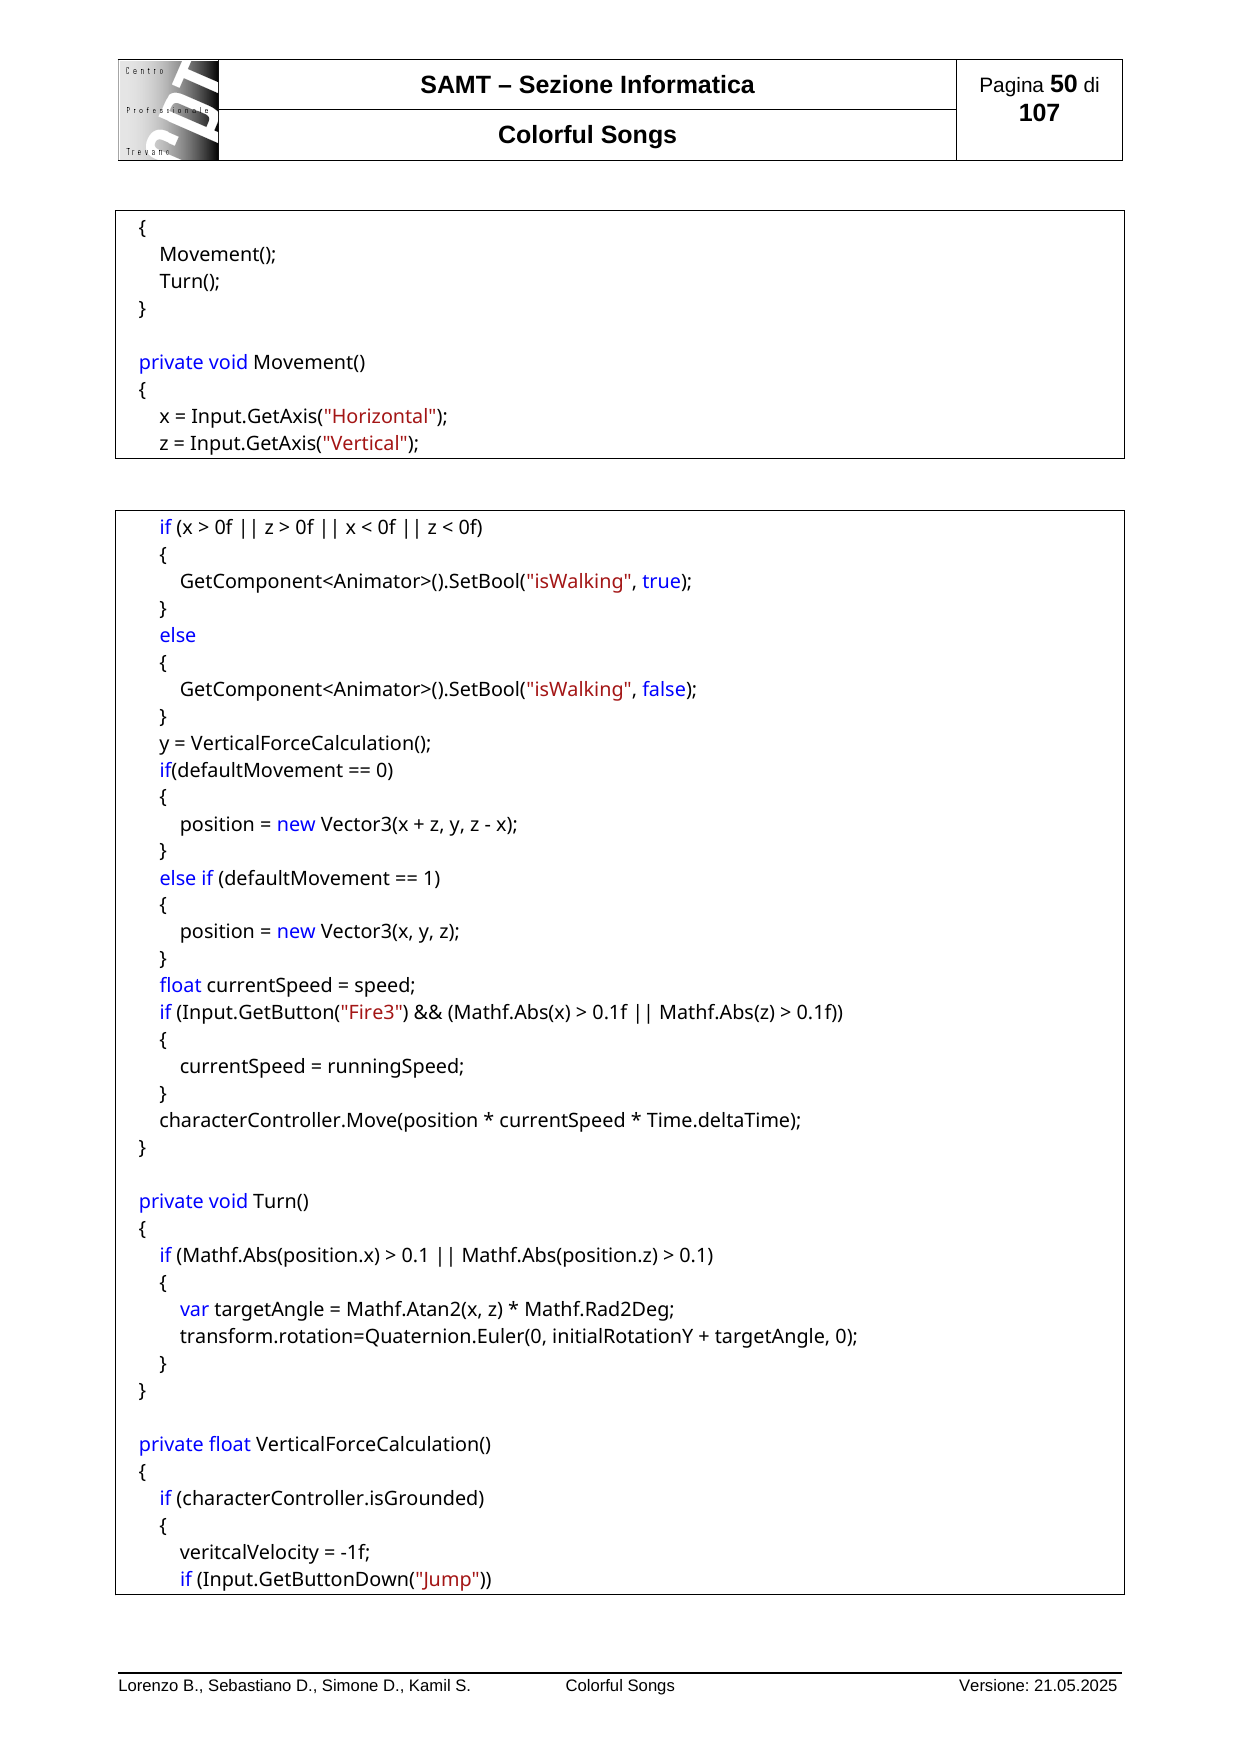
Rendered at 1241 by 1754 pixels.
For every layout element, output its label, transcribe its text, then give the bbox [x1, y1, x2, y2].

text } [118, 294, 1122, 321]
text GetComponent<Animator>().SetBool("isWalking", false); [118, 675, 1122, 702]
text } [118, 1079, 1122, 1107]
picture [118, 60, 219, 160]
text } [118, 1133, 1122, 1161]
text veritcalVelocity = -1f; [118, 1538, 1122, 1562]
text private void Turn() [118, 1187, 1122, 1214]
text } [118, 837, 1122, 864]
text var targetAngle = Mathf.Atan2(x, z) * Mathf.Rad2Deg; [118, 1295, 1122, 1322]
text if (x > 0f || z > 0f || x < 0f || z < 0f) [116, 511, 1124, 540]
text } [118, 594, 1122, 621]
text else [118, 621, 1122, 648]
text } [118, 1349, 1122, 1376]
text { [118, 1457, 1122, 1484]
text { [118, 1214, 1122, 1241]
text Movement(); [118, 240, 1122, 267]
text { [118, 375, 1122, 402]
text { [118, 1511, 1122, 1538]
text { [118, 783, 1122, 810]
text x = Input.GetAxis("Horizontal"); [118, 402, 1122, 426]
text if (Input.GetButton("Fire3") && (Mathf.Abs(x) > 0.1f || Mathf.Abs(z) > 0.1f)) [118, 999, 1122, 1026]
text currentSpeed = runningSpeed; [118, 1053, 1122, 1079]
text if(defaultMovement == 0) [118, 756, 1122, 783]
text float currentSpeed = speed; [118, 972, 1122, 999]
text private float VerticalForceCalculation() [118, 1430, 1122, 1457]
text else if (defaultMovement == 1) [118, 864, 1122, 891]
text GetComponent<Animator>().SetBool("isWalking", true); [118, 567, 1122, 594]
text { [118, 1268, 1122, 1295]
text { [118, 540, 1122, 567]
text position = new Vector3(x, y, z); [118, 918, 1122, 945]
text position = new Vector3(x + z, y, z - x); [118, 810, 1122, 837]
text } [118, 945, 1122, 972]
text if (Input.GetButtonDown("Jump")) [116, 1562, 1124, 1594]
text { [118, 891, 1122, 918]
text { [118, 1026, 1122, 1053]
text } [118, 702, 1122, 729]
text z = Input.GetAxis("Vertical"); [116, 426, 1124, 458]
text { [116, 211, 1124, 240]
text private void Movement() [118, 348, 1122, 375]
text } [118, 1376, 1122, 1403]
text { [118, 648, 1122, 675]
text if (Mathf.Abs(position.x) > 0.1 || Mathf.Abs(position.z) > 0.1) [118, 1241, 1122, 1268]
text Turn(); [118, 267, 1122, 294]
text characterController.Move(position * currentSpeed * Time.deltaTime); [118, 1107, 1122, 1133]
text transform.rotation=Quaternion.Euler(0, initialRotationY + targetAngle, 0); [118, 1322, 1122, 1349]
text y = VerticalForceCalculation(); [118, 729, 1122, 756]
text if (characterController.isGrounded) [118, 1484, 1122, 1511]
